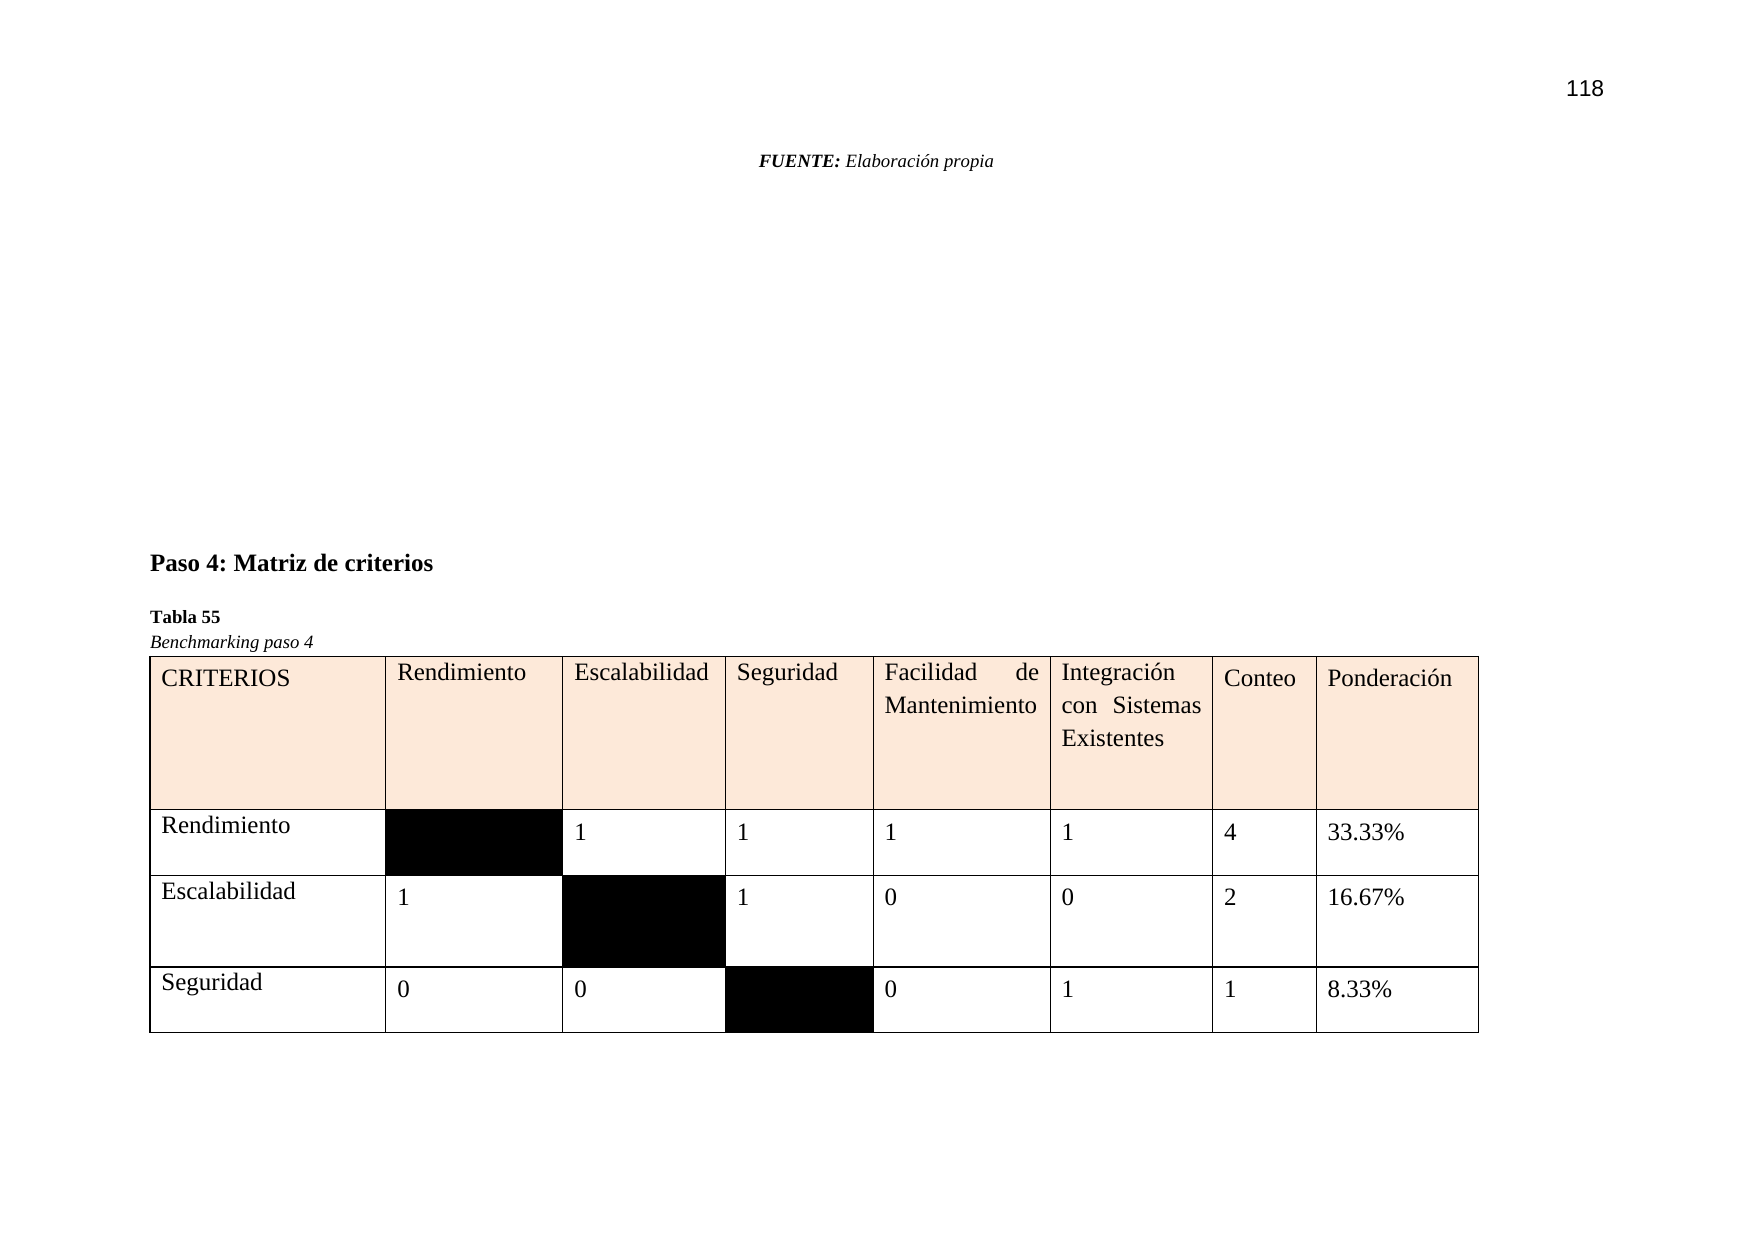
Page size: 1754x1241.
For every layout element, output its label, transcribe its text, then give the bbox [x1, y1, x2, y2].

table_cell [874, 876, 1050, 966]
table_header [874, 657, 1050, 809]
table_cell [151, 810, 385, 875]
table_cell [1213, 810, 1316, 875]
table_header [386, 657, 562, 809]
text FUENTE: Elaboración propia [150, 150, 1604, 172]
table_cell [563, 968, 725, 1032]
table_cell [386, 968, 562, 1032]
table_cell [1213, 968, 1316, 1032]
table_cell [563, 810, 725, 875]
text Tabla 55 [150, 606, 1604, 628]
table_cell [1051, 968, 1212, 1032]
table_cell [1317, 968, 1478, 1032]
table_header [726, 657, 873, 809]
text Benchmarking paso 4 [150, 631, 1604, 652]
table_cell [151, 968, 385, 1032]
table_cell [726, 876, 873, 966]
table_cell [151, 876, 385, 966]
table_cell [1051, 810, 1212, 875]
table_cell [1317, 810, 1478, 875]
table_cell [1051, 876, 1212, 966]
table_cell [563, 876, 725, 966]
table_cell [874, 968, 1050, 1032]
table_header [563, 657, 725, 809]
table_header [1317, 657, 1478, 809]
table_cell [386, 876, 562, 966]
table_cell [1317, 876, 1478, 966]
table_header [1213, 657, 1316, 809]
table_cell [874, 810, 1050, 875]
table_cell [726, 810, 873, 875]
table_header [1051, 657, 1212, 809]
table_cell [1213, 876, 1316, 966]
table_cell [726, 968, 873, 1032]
text Paso 4: Matriz de criterios [150, 548, 1604, 577]
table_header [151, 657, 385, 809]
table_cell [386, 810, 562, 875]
